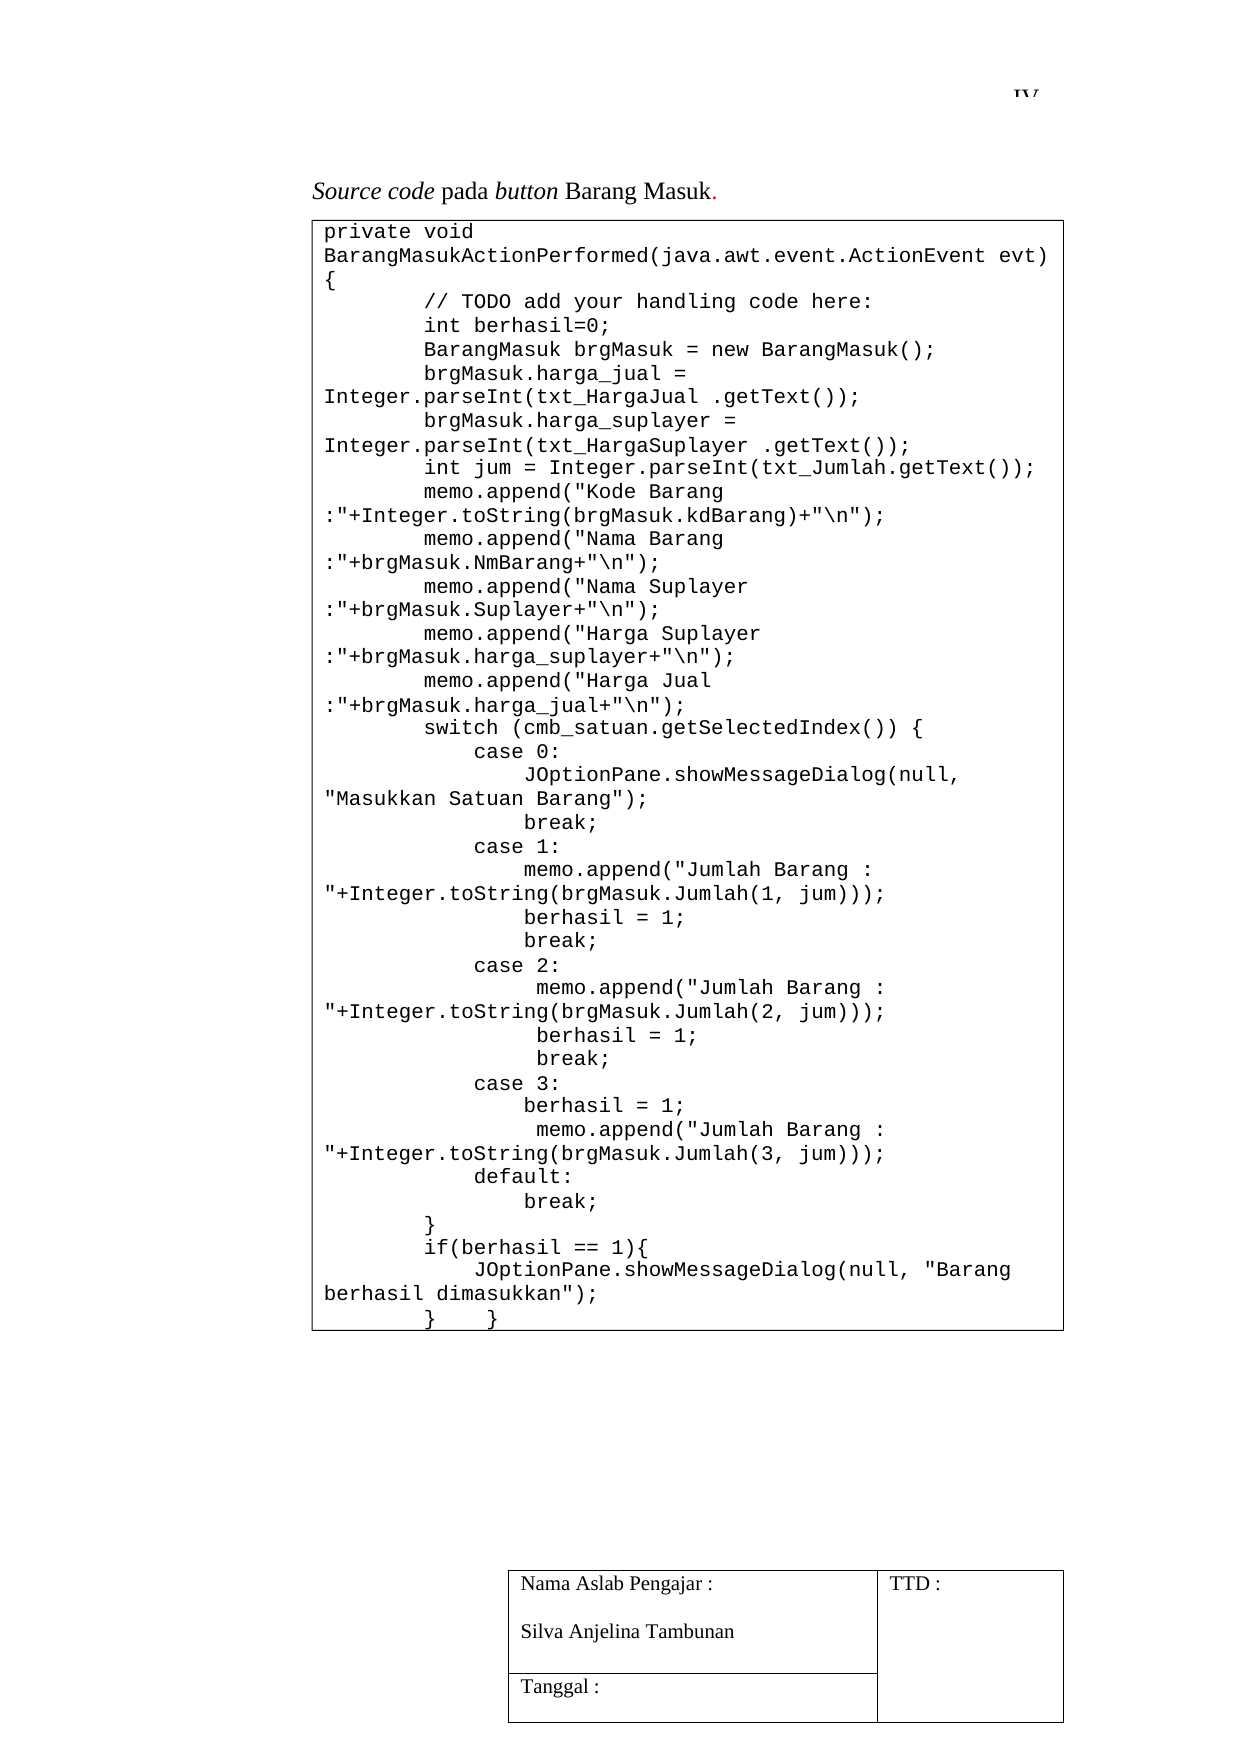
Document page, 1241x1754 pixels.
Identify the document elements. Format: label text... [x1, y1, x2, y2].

text :"+brgMasuk.Suplayer+"\n"); memo.append("Harga Suplayer [323, 599, 807, 647]
text case 3: [473, 1072, 1088, 1095]
text { [323, 268, 1088, 291]
text berhasil = 1; break; [523, 907, 688, 954]
text JOptionPane.showMessageDialog(null, "Barang berhasil dimasukkan"); [323, 1259, 1013, 1307]
text :"+brgMasuk.harga_jual+"\n"); [323, 694, 1088, 717]
text int jum = Integer.parseInt(txt_Jumlah.getText()); memo.append("Kode Barang [423, 457, 1038, 505]
text private void BarangMasukActionPerformed(java.awt.event.ActionEvent evt) [323, 221, 1088, 268]
text berhasil = 1; memo.append("Jumlah Barang : [523, 1095, 916, 1143]
text break; [523, 1190, 1088, 1213]
text break; case 1: [473, 812, 600, 859]
text // TODO add your handling code here: int berhasil=0; [423, 292, 875, 339]
text "+Integer.toString(brgMasuk.Jumlah(3, jum))); default: [323, 1143, 888, 1190]
text switch (cmb_satuan.getSelectedIndex()) { case 0: [423, 717, 925, 764]
text JOptionPane.showMessageDialog(null, "Masukkan Satuan Barang"); [323, 764, 963, 812]
text if(berhasil == 1){ [423, 1236, 1088, 1259]
text :"+brgMasuk.NmBarang+"\n"); memo.append("Nama Suplayer [323, 552, 807, 599]
text } } [423, 1307, 1088, 1330]
text Source code pada button Barang Masuk. [312, 176, 1088, 205]
text case 2: [473, 954, 1088, 977]
text BarangMasuk brgMasuk = new BarangMasuk(); brgMasuk.harga_jual = [423, 339, 938, 387]
text Integer.parseInt(txt_HargaSuplayer .getText()); [323, 434, 1088, 457]
text :"+Integer.toString(brgMasuk.kdBarang)+"\n"); memo.append("Nama Barang [323, 505, 888, 552]
text memo.append("Jumlah Barang : "+Integer.toString(brgMasuk.Jumlah(2, jum))); [323, 977, 888, 1025]
text Integer.parseInt(txt_HargaJual .getText()); brgMasuk.harga_suplayer = [323, 387, 863, 434]
text memo.append("Jumlah Barang : "+Integer.toString(brgMasuk.Jumlah(1, jum))); [323, 859, 1088, 907]
text :"+brgMasuk.harga_suplayer+"\n"); memo.append("Harga Jual [323, 647, 738, 694]
text berhasil = 1; break; [536, 1025, 700, 1072]
text } [423, 1213, 1088, 1236]
